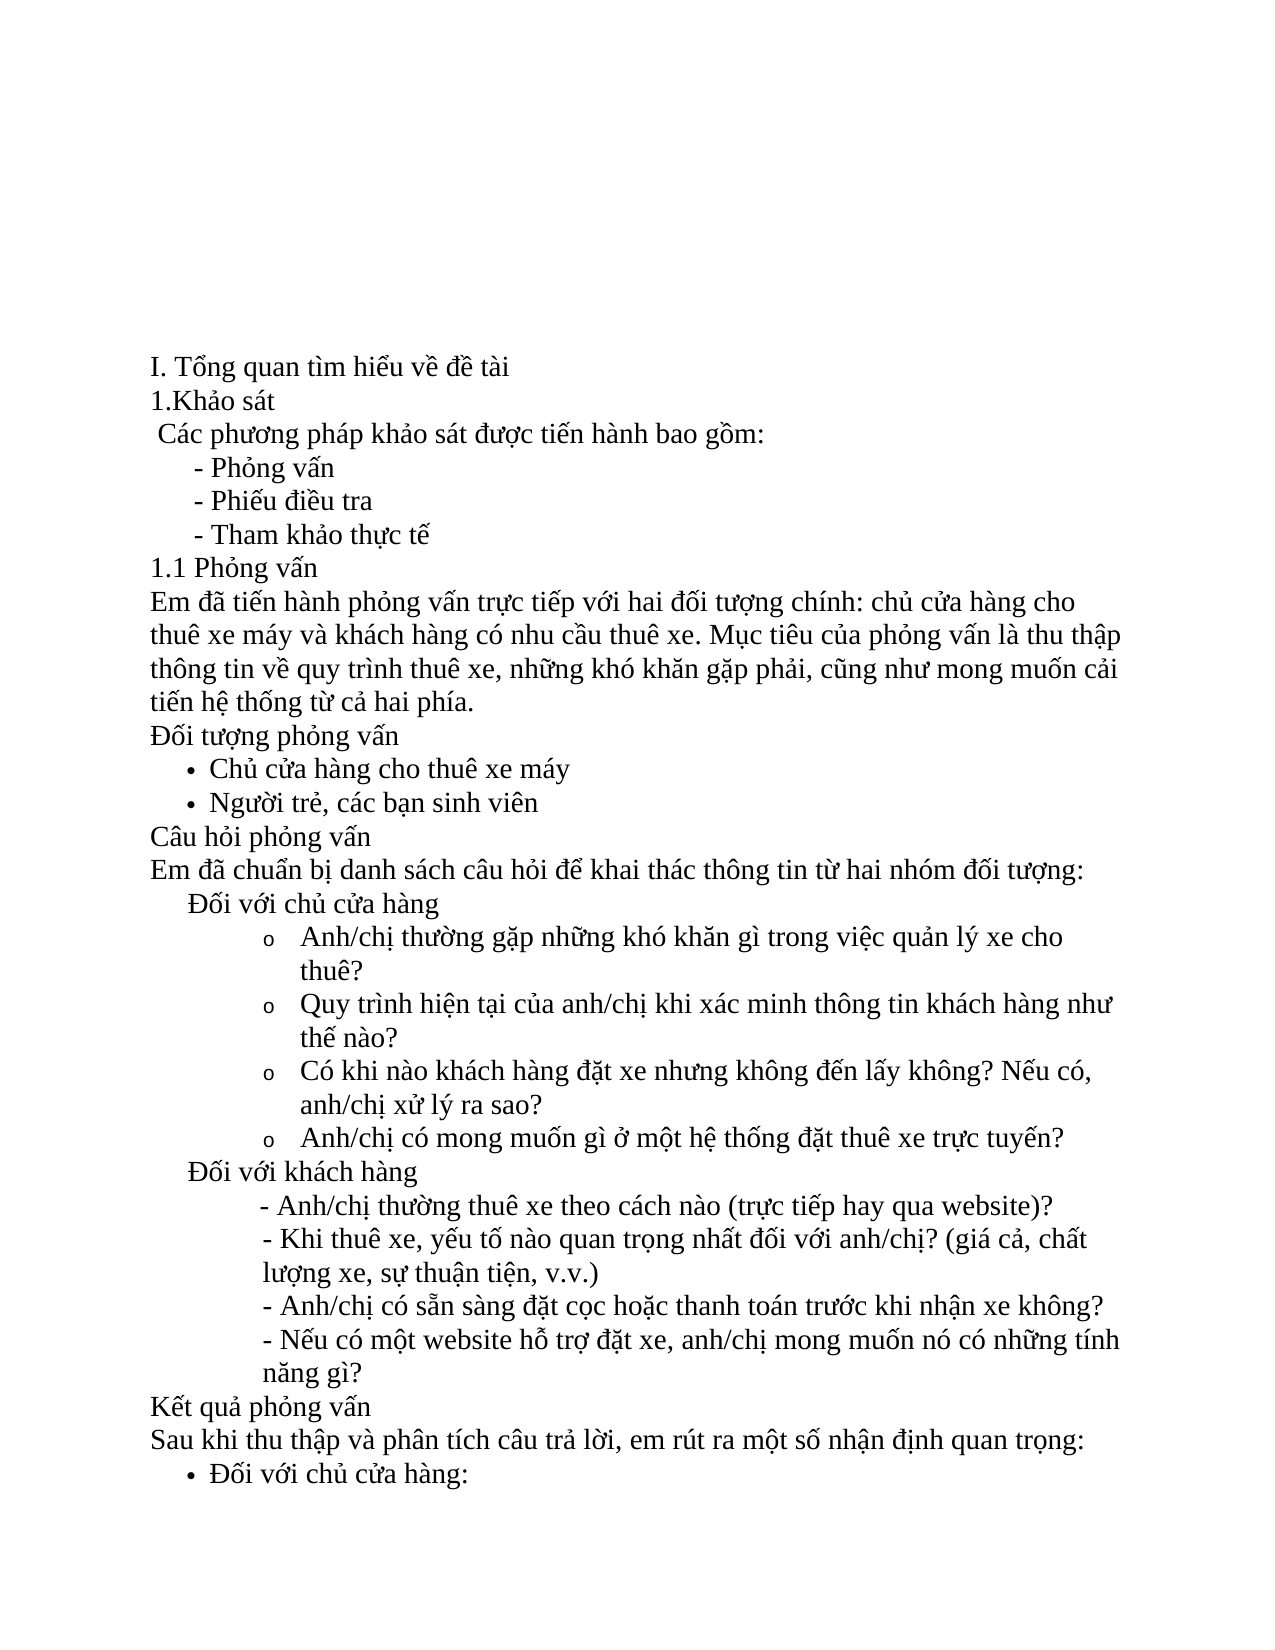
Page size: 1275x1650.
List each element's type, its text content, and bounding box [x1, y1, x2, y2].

list Anh/chị có mong muốn gì ở một hệ thống đặt thuê xe trực tuyến? [262, 1121, 1125, 1154]
text - Tham khảo thực tế [150, 517, 1125, 550]
text - Anh/chị có sẵn sàng đặt cọc hoặc thanh toán trước khi nhận xe không? [262, 1288, 1125, 1322]
text Câu hỏi phỏng vấn [150, 819, 1125, 852]
text - Nếu có một website hỗ trợ đặt xe, anh/chị mong muốn nó có những tính năng gì? [262, 1322, 1125, 1389]
list Chủ cửa hàng cho thuê xe máy [187, 752, 1125, 785]
text Đối với chủ cửa hàng [187, 886, 1125, 919]
text I. Tổng quan tìm hiểu về đề tài [150, 349, 1125, 383]
text Em đã chuẩn bị danh sách câu hỏi để khai thác thông tin từ hai nhóm đối tượng: [150, 852, 1125, 886]
text Sau khi thu thập và phân tích câu trả lời, em rút ra một số nhận định quan trọng: [150, 1422, 1125, 1456]
list Anh/chị thường gặp những khó khăn gì trong việc quản lý xe cho thuê? [262, 919, 1125, 986]
text Đối tượng phỏng vấn [150, 718, 1125, 752]
text Kết quả phỏng vấn [150, 1389, 1125, 1422]
list Người trẻ, các bạn sinh viên [187, 785, 1125, 819]
text - Khi thuê xe, yếu tố nào quan trọng nhất đối với anh/chị? (giá cả, chất lượng xe, sự thuận tiện, v.v.) [262, 1221, 1125, 1288]
text Em đã tiến hành phỏng vấn trực tiếp với hai đối tượng chính: chủ cửa hàng cho thuê xe máy và khách hàng có nhu cầu thuê xe. Mục tiêu của phỏng vấn là thu thập thông tin về quy trình thuê xe, những khó khăn gặp phải, cũng như mong muốn cải tiến hệ thống từ cả hai phía. [150, 584, 1125, 718]
text 1.Khảo sát [150, 383, 1125, 416]
text - Phiếu điều tra [150, 483, 1125, 517]
text Các phương pháp khảo sát được tiến hành bao gồm: [150, 416, 1125, 450]
text 1.1 Phỏng vấn [150, 550, 1125, 584]
text Đối với khách hàng [187, 1154, 1125, 1188]
text - Phỏng vấn [150, 450, 1125, 483]
list Có khi nào khách hàng đặt xe nhưng không đến lấy không? Nếu có, anh/chị xử lý ra sao? [262, 1053, 1125, 1121]
text - Anh/chị thường thuê xe theo cách nào (trực tiếp hay qua website)? [150, 1188, 1125, 1221]
list Quy trình hiện tại của anh/chị khi xác minh thông tin khách hàng như thế nào? [262, 986, 1125, 1053]
list Đối với chủ cửa hàng: [187, 1456, 1125, 1489]
